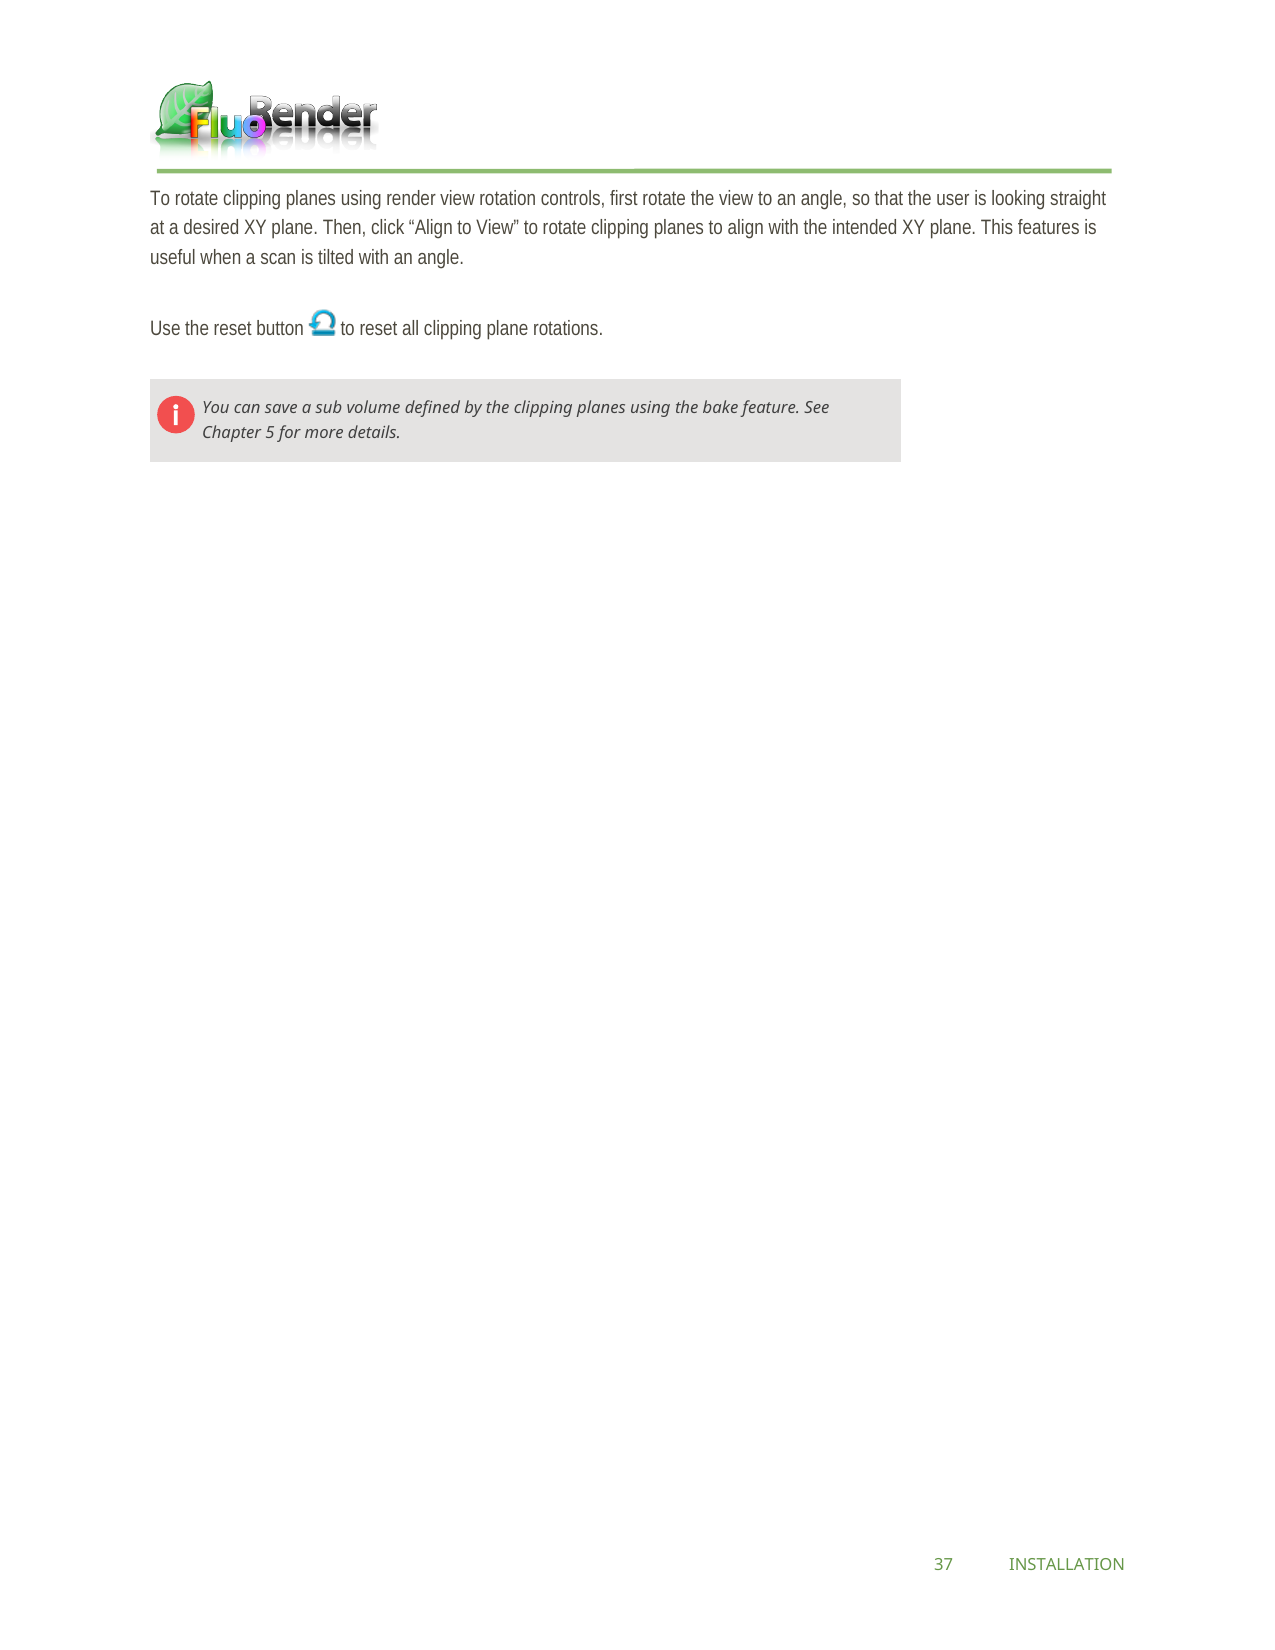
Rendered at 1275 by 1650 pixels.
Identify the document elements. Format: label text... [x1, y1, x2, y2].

picture [308, 308, 336, 336]
table_header [150, 379, 202, 462]
text To rotate clipping planes using render view rotation controls, first rotate the view to an angle, so that the user is looking straight at a desired XY plane. Then, click “Align to View” to rotate clipping planes to align with the intended XY plane. This features is useful when a scan is tilted with an angle. [150, 185, 1125, 269]
text Use the reset button to reset all clipping plane rotations. [150, 308, 1125, 340]
picture [150, 75, 379, 162]
table_header You can save a sub volume defined by the clipping planes using the bake feature. See Chapter 5 for more details. [202, 379, 901, 462]
